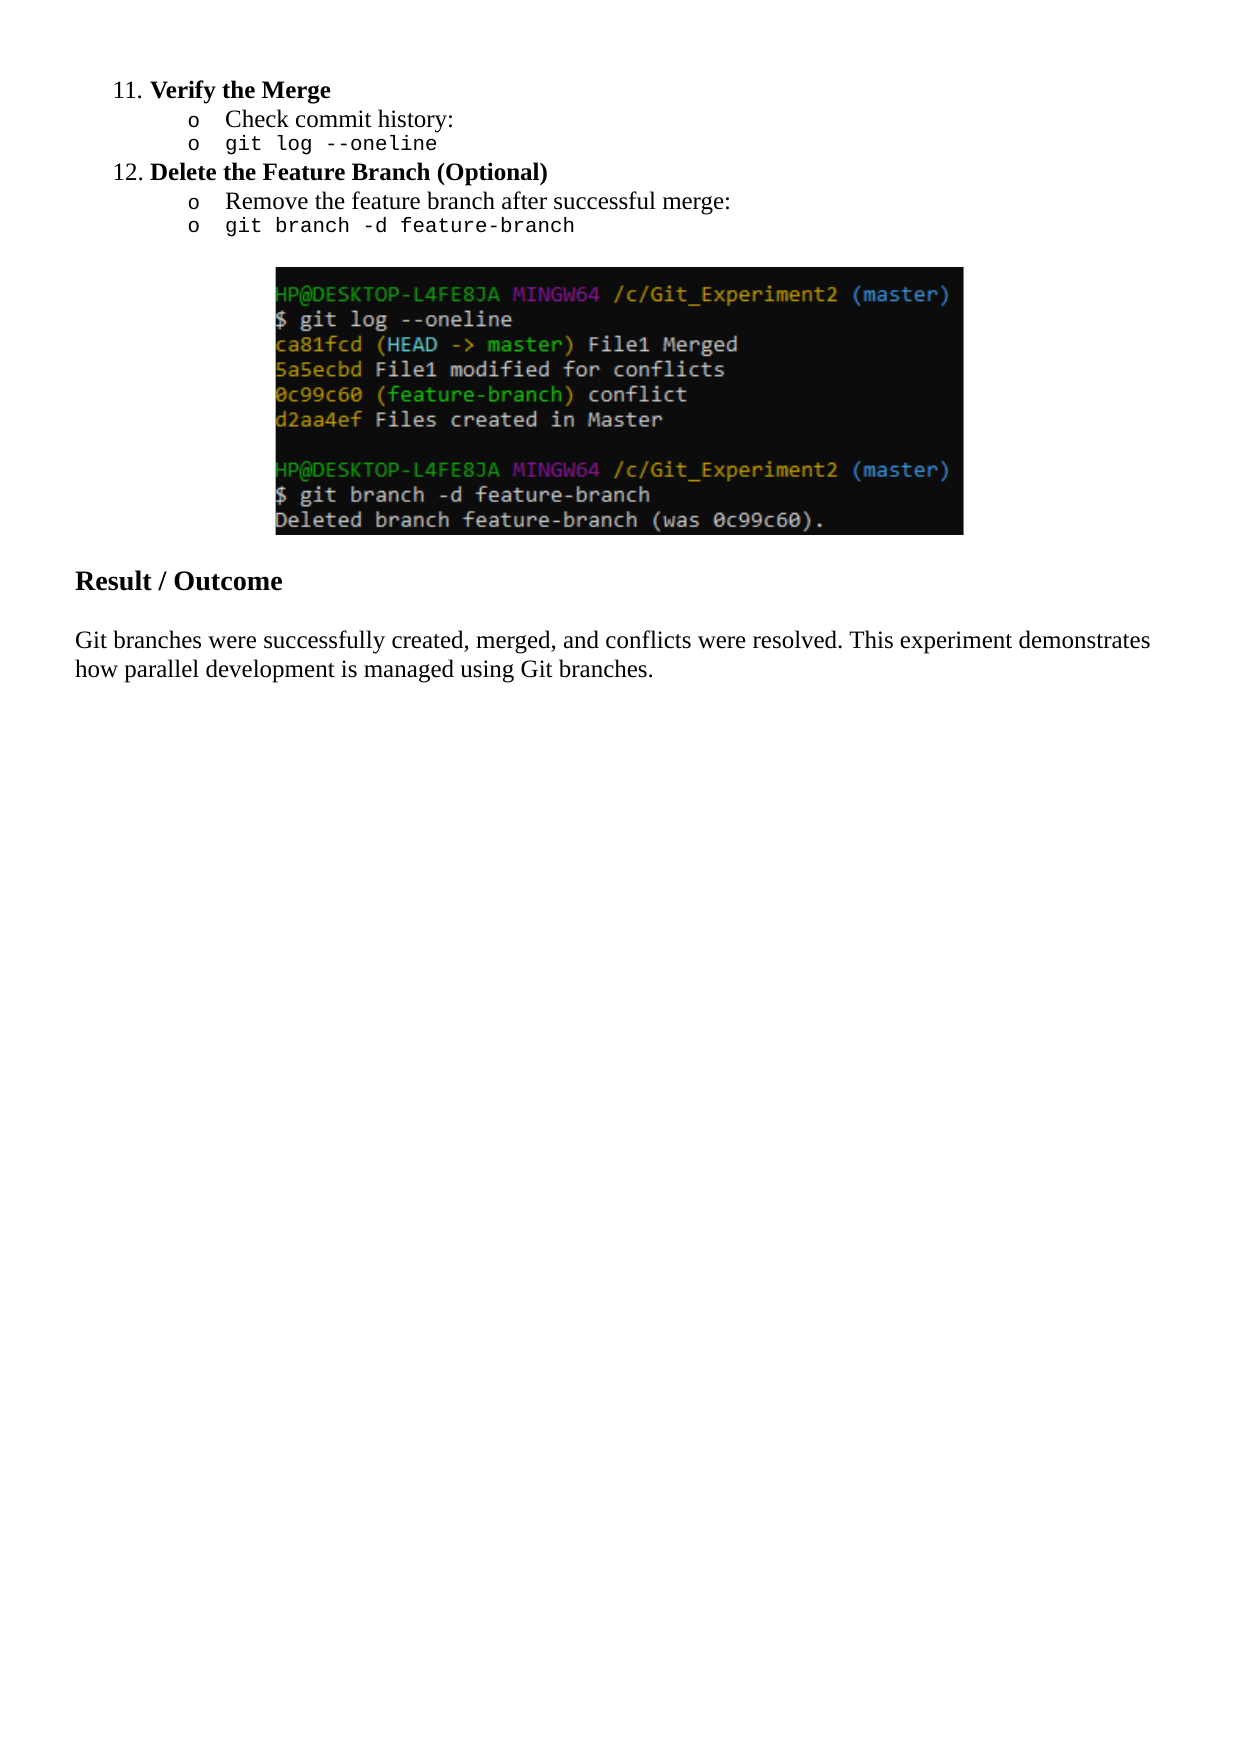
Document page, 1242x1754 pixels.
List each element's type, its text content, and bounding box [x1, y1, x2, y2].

picture [275, 267, 967, 535]
list Delete the Feature Branch (Optional) [112, 157, 1167, 186]
list git log --oneline [187, 133, 1167, 157]
list Check commit history: [187, 104, 1167, 133]
text Git branches were successfully created, merged, and conflicts were resolved. This experiment demonstrates how parallel development is managed using Git branches. [75, 626, 1167, 683]
list git branch -d feature-branch [187, 215, 1167, 239]
text Result / Outcome [75, 564, 1167, 596]
list Verify the Merge [112, 75, 1167, 104]
list Remove the feature branch after successful merge: [187, 186, 1167, 215]
